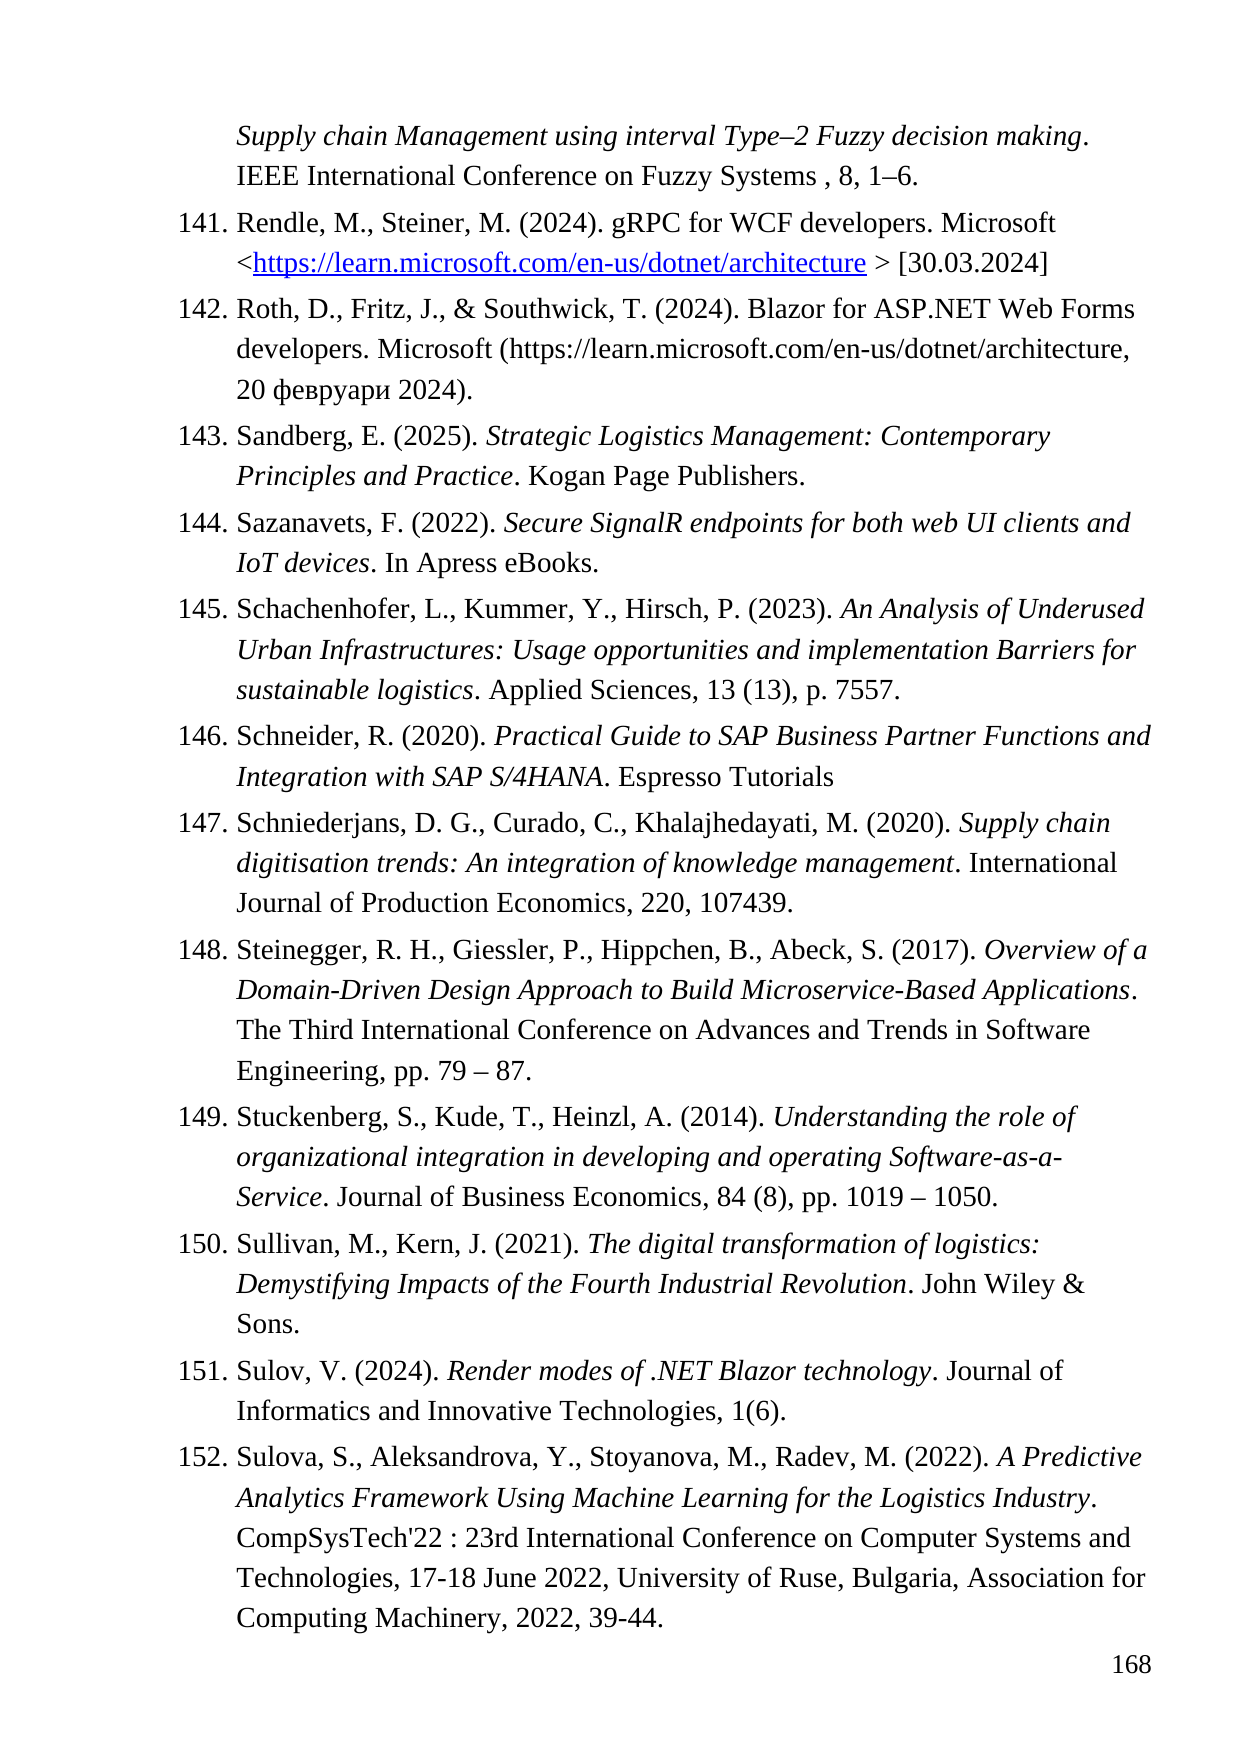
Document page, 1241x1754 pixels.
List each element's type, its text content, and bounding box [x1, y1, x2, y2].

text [177, 118, 1152, 192]
text Sulova, S., Aleksandrova, Y., Stoyanova, M., Radev, M. (2022). A Predictive Analytics Framework Using Machine Learning for the Logistics Industry. CompSysTech'22 : 23rd International Conference on Computer Systems and Technologies, 17-18 June 2022, University of Ruse, Bulgaria, Association for Computing Machinery, 2022, 39-44. [177, 1439, 1152, 1634]
text Sulov, V. (2024). Render modes of .NET Blazor technology. Journal of Informatics and Innovative Technologies, 1(6). [177, 1353, 1152, 1427]
text Stuckenberg, S., Kude, T., Heinzl, A. (2014). Understanding the role of organizational integration in developing and operating Software-as-a-Service. Journal of Business Economics, 84 (8), рр. 1019 – 1050. [177, 1099, 1152, 1213]
text Schachenhofer, L., Kummer, Y., Hirsch, P. (2023). An Analysis of Underused Urban Infrastructures: Usage opportunities and implementation Barriers for sustainable logistics. Applied Sciences, 13 (13), р. 7557. [177, 592, 1152, 706]
text Sazanavets, F. (2022). Secure SignalR endpoints for both web UI clients and IoT devices. In Apress eBooks. [177, 505, 1152, 579]
text Roth, D., Fritz, J., & Southwick, T. (2024). Blazor for ASP.NET Web Forms developers. Microsoft (https://learn.microsoft.com/en-us/dotnet/architecture, 20 февруари 2024). [177, 291, 1152, 405]
text Schniederjans, D. G., Curado, C., Khalajhedayati, M. (2020). Supply chain digitisation trends: An integration of knowledge management. International Journal of Production Economics, 220, 107439. [177, 805, 1152, 919]
text Sandberg, E. (2025). Strategic Logistics Management: Contemporary Principles and Practice. Kogan Page Publishers. [177, 418, 1152, 492]
text Rendle, M., Steiner, M. (2024). gRPC for WCF developers. Microsoft <https://learn.microsoft.com/en-us/dotnet/architecture > [30.03.2024] [177, 205, 1152, 278]
text Schneider, R. (2020). Practical Guide to SAP Business Partner Functions and Integration with SAP S/4HANA. Espresso Tutorials [177, 718, 1152, 792]
text Steinegger, R. H., Giessler, P., Hippchen, B., Abeck, S. (2017). Overview of a Domain-Driven Design Approach to Build Microservice-Based Applications. The Third International Conference on Advances and Trends in Software Engineering, рр. 79 – 87. [177, 932, 1152, 1086]
text Sullivan, M., Kern, J. (2021). The digital transformation of logistics: Demystifying Impacts of the Fourth Industrial Revolution. John Wiley & Sons. [177, 1226, 1152, 1340]
